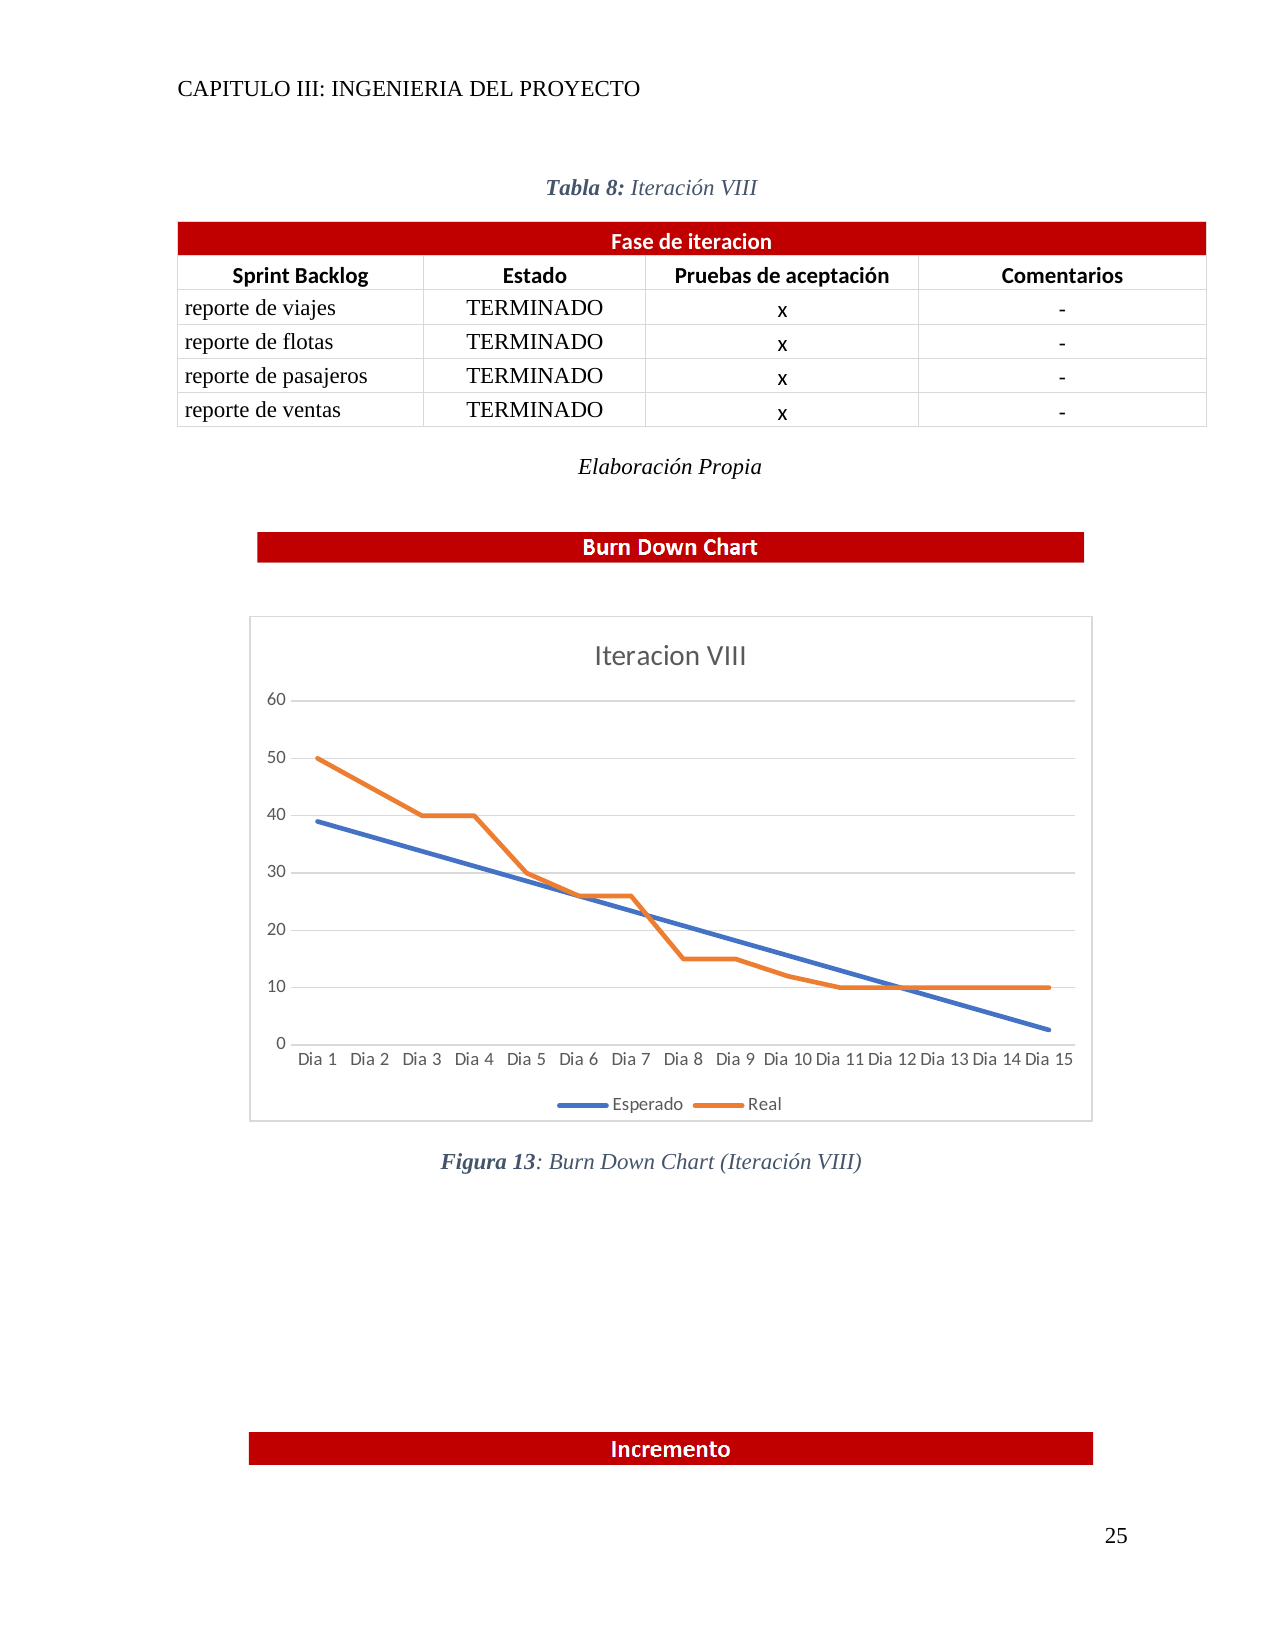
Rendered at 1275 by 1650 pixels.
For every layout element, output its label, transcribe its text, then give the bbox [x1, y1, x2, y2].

table_cell reporte de viajes [178, 290, 423, 323]
table_cell x [646, 325, 918, 357]
table_cell reporte de pasajeros [178, 359, 423, 392]
table_cell TERMINADO [424, 393, 645, 426]
picture [248, 1432, 1094, 1465]
table_cell Estado [424, 256, 645, 289]
text Elaboración Propia [215, 453, 1127, 479]
table_cell reporte de ventas [178, 393, 423, 426]
picture [257, 532, 1085, 563]
table_cell Sprint Backlog [178, 256, 423, 289]
table_cell x [646, 393, 918, 426]
table_cell - [919, 290, 1206, 323]
table_cell - [919, 325, 1206, 357]
table_cell Comentarios [919, 256, 1206, 289]
table_header Fase de iteracion [178, 222, 1206, 255]
table_cell TERMINADO [424, 290, 645, 323]
table_cell x [646, 290, 918, 323]
table_cell Pruebas de aceptación [646, 256, 918, 289]
table_cell - [919, 393, 1206, 426]
table_cell reporte de flotas [178, 325, 423, 357]
table_cell - [919, 359, 1206, 392]
text Figura 13: Burn Down Chart (Iteración VIII) [177, 1148, 1127, 1175]
text Tabla 8: Iteración VIII [177, 174, 1127, 200]
table_cell x [646, 359, 918, 392]
table_cell TERMINADO [424, 325, 645, 357]
table_cell TERMINADO [424, 359, 645, 392]
